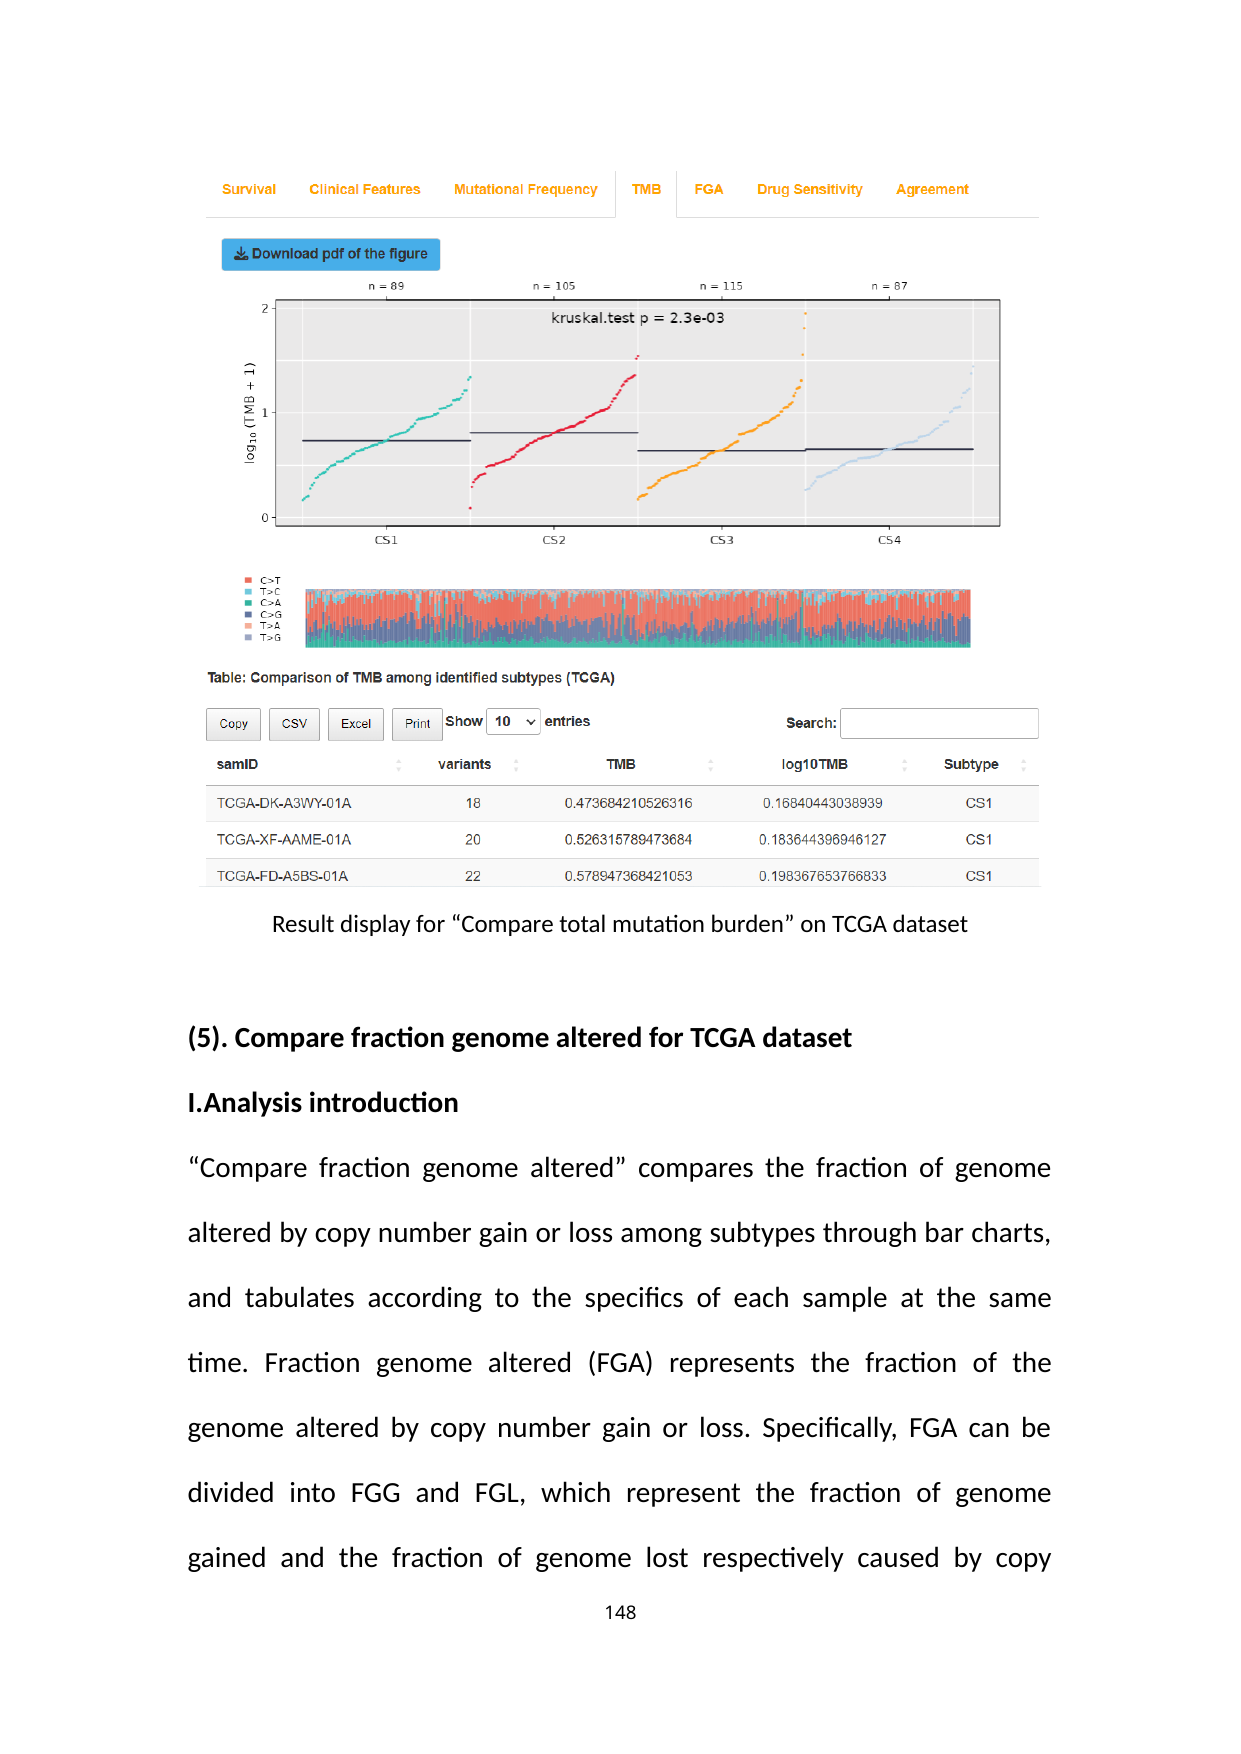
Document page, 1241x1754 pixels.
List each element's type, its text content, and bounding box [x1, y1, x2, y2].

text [187, 1135, 1053, 1590]
picture [198, 171, 1042, 887]
subtitle (5). Compare fraction genome altered for TCGA dataset [187, 1005, 1053, 1070]
subtitle I.Analysis introduction [187, 1070, 1053, 1135]
